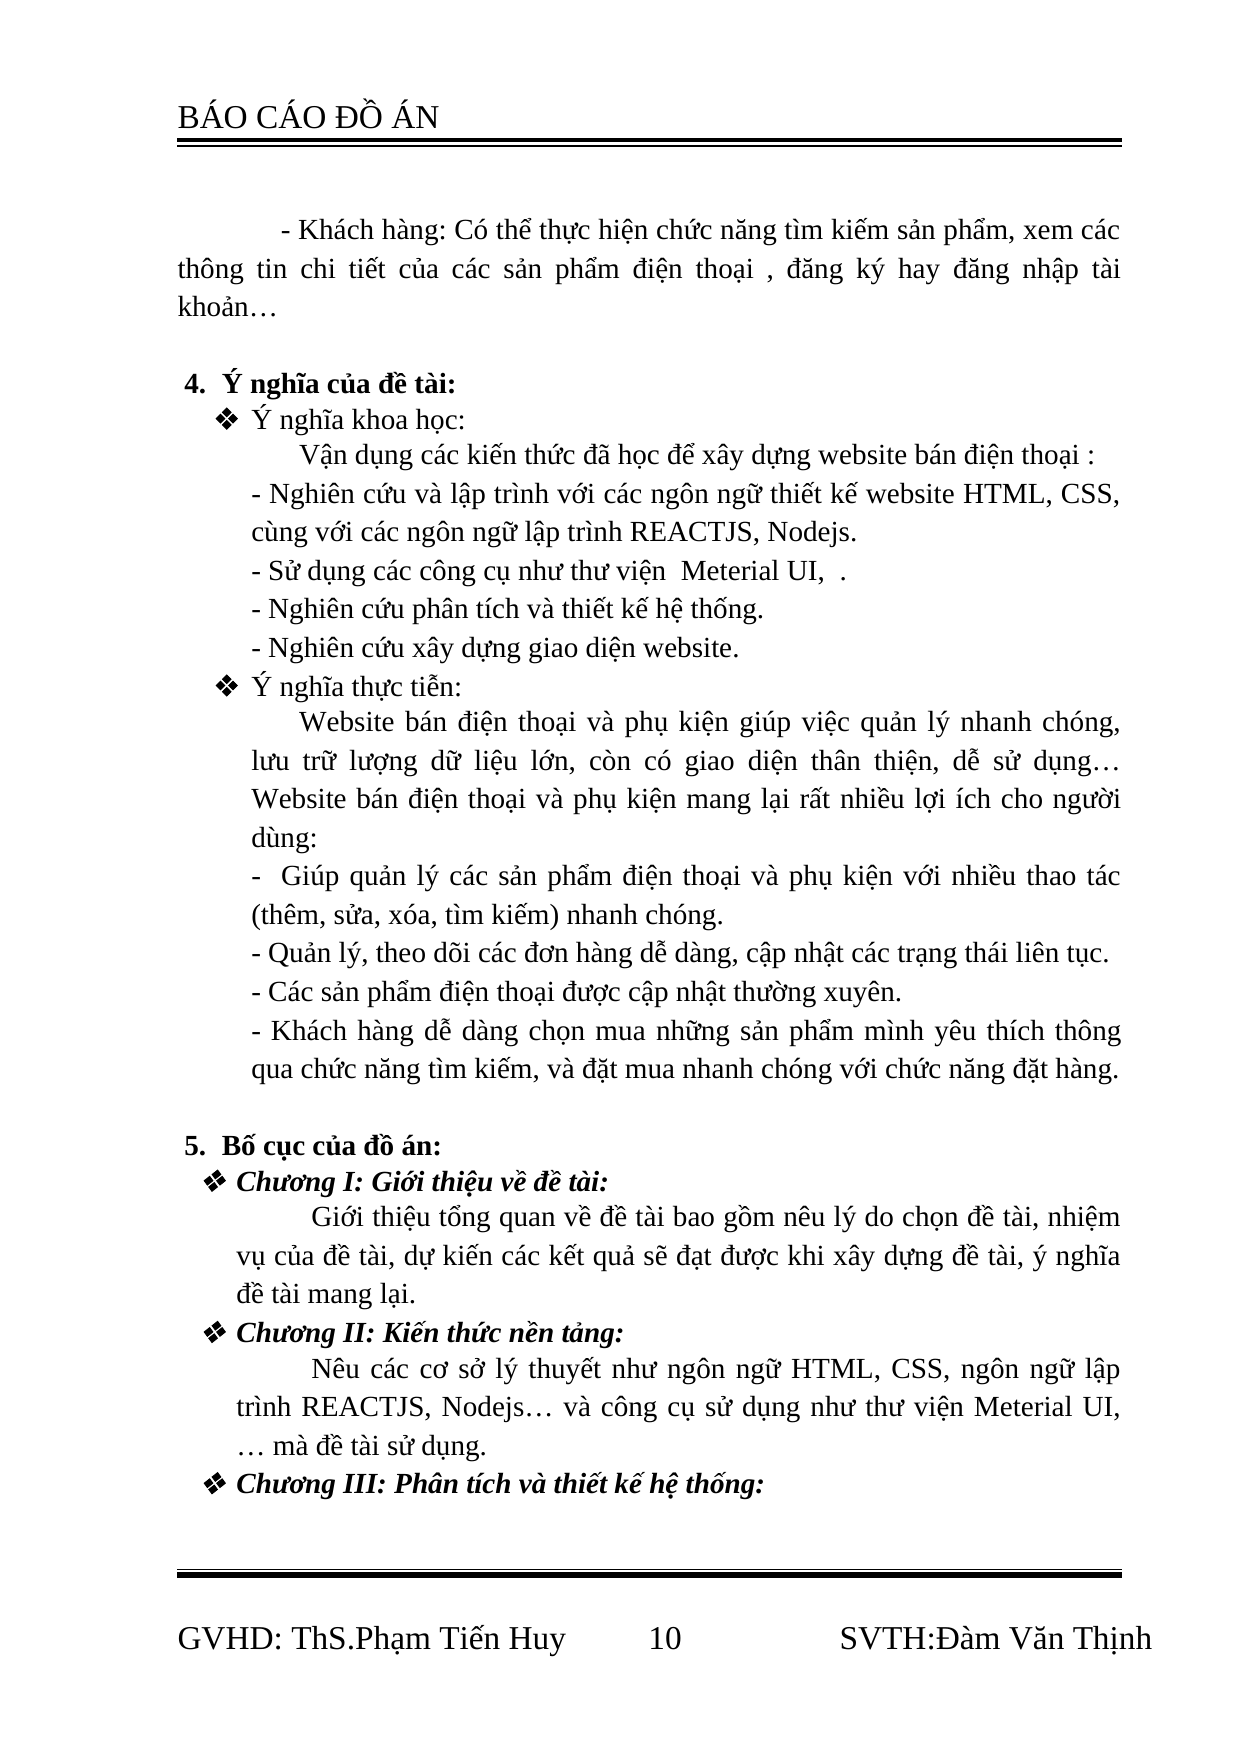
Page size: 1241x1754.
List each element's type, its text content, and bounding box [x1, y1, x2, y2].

list Ý nghĩa thực tiễn: [213, 669, 1122, 702]
list Website bán điện thoại và phụ kiện giúp việc quản lý nhanh chóng, lưu trữ lượng dữ liệu lớn, còn có giao diện thân thiện, dễ sử dụng… Website bán điện thoại và phụ kiện mang lại rất nhiều lợi ích cho người dùng: [251, 704, 1122, 853]
list Nêu các cơ sở lý thuyết như ngôn ngữ HTML, CSS, ngôn ngữ lập trình REACTJS, Nodejs… và công cụ sử dụng như thư viện Meterial UI, … mà đề tài sử dụng. [236, 1351, 1122, 1461]
list Chương III: Phân tích và thiết kế hệ thống: [199, 1466, 1122, 1500]
list - Sử dụng các công cụ như thư viện Meterial UI, . [251, 553, 1122, 587]
list Giới thiệu tổng quan về đề tài bao gồm nêu lý do chọn đề tài, nhiệm vụ của đề tài, dự kiến các kết quả sẽ đạt được khi xây dựng đề tài, ý nghĩa đề tài mang lại. [236, 1199, 1122, 1310]
list Bố cục của đồ án: [184, 1128, 1122, 1162]
list Chương I: Giới thiệu về đề tài: [199, 1164, 1122, 1197]
list - Khách hàng dễ dàng chọn mua những sản phẩm mình yêu thích thông qua chức năng tìm kiếm, và đặt mua nhanh chóng với chức năng đặt hàng. [251, 1013, 1122, 1085]
list Vận dụng các kiến thức đã học để xây dựng website bán điện thoại : [251, 437, 1122, 471]
list - Nghiên cứu và lập trình với các ngôn ngữ thiết kế website HTML, CSS, cùng với các ngôn ngữ lập trình REACTJS, Nodejs. [251, 476, 1122, 548]
list Ý nghĩa khoa học: [213, 402, 1122, 436]
list - Các sản phẩm điện thoại được cập nhật thường xuyên. [251, 974, 1122, 1008]
list - Khách hàng: Có thể thực hiện chức năng tìm kiếm sản phẩm, xem các thông tin chi tiết của các sản phẩm điện thoại , đăng ký hay đăng nhập tài khoản… [177, 212, 1122, 323]
list Ý nghĩa của đề tài: [184, 366, 1122, 400]
list - Nghiên cứu phân tích và thiết kế hệ thống. [251, 592, 1122, 625]
list - Giúp quản lý các sản phẩm điện thoại và phụ kiện với nhiều thao tác (thêm, sửa, xóa, tìm kiếm) nhanh chóng. [251, 858, 1122, 931]
list Chương II: Kiến thức nền tảng: [199, 1315, 1122, 1349]
list - Nghiên cứu xây dựng giao diện website. [251, 630, 1122, 664]
list - Quản lý, theo dõi các đơn hàng dễ dàng, cập nhật các trạng thái liên tục. [251, 936, 1122, 969]
